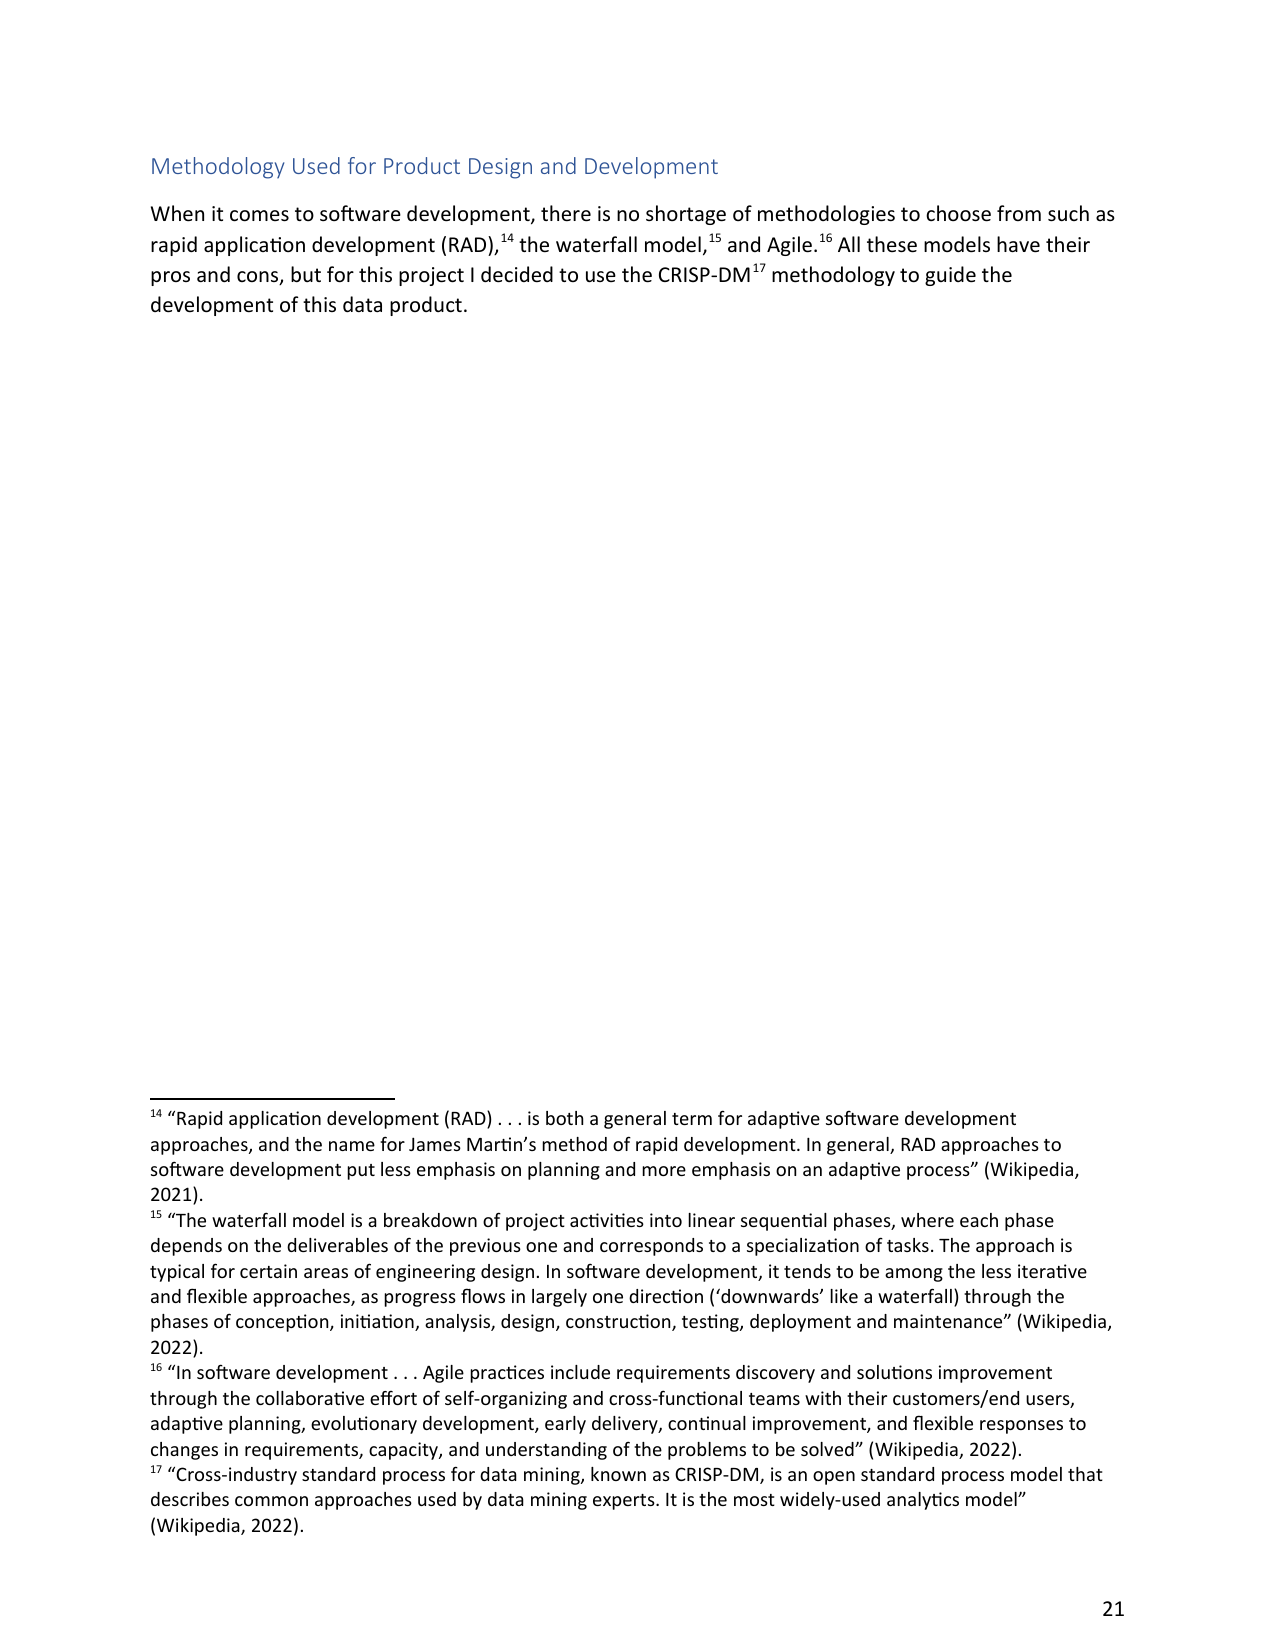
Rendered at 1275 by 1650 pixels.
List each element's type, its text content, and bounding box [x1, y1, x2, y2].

subtitle Methodology Used for Product Design and Development [150, 150, 1125, 181]
text When it comes to software development, there is no shortage of methodologies to choose from such as rapid application development (RAD), the waterfall model, and Agile. All these models have their pros and cons, but for this project I decided to use the CRISP-DM methodology to guide the development of this data product. [150, 199, 1125, 318]
